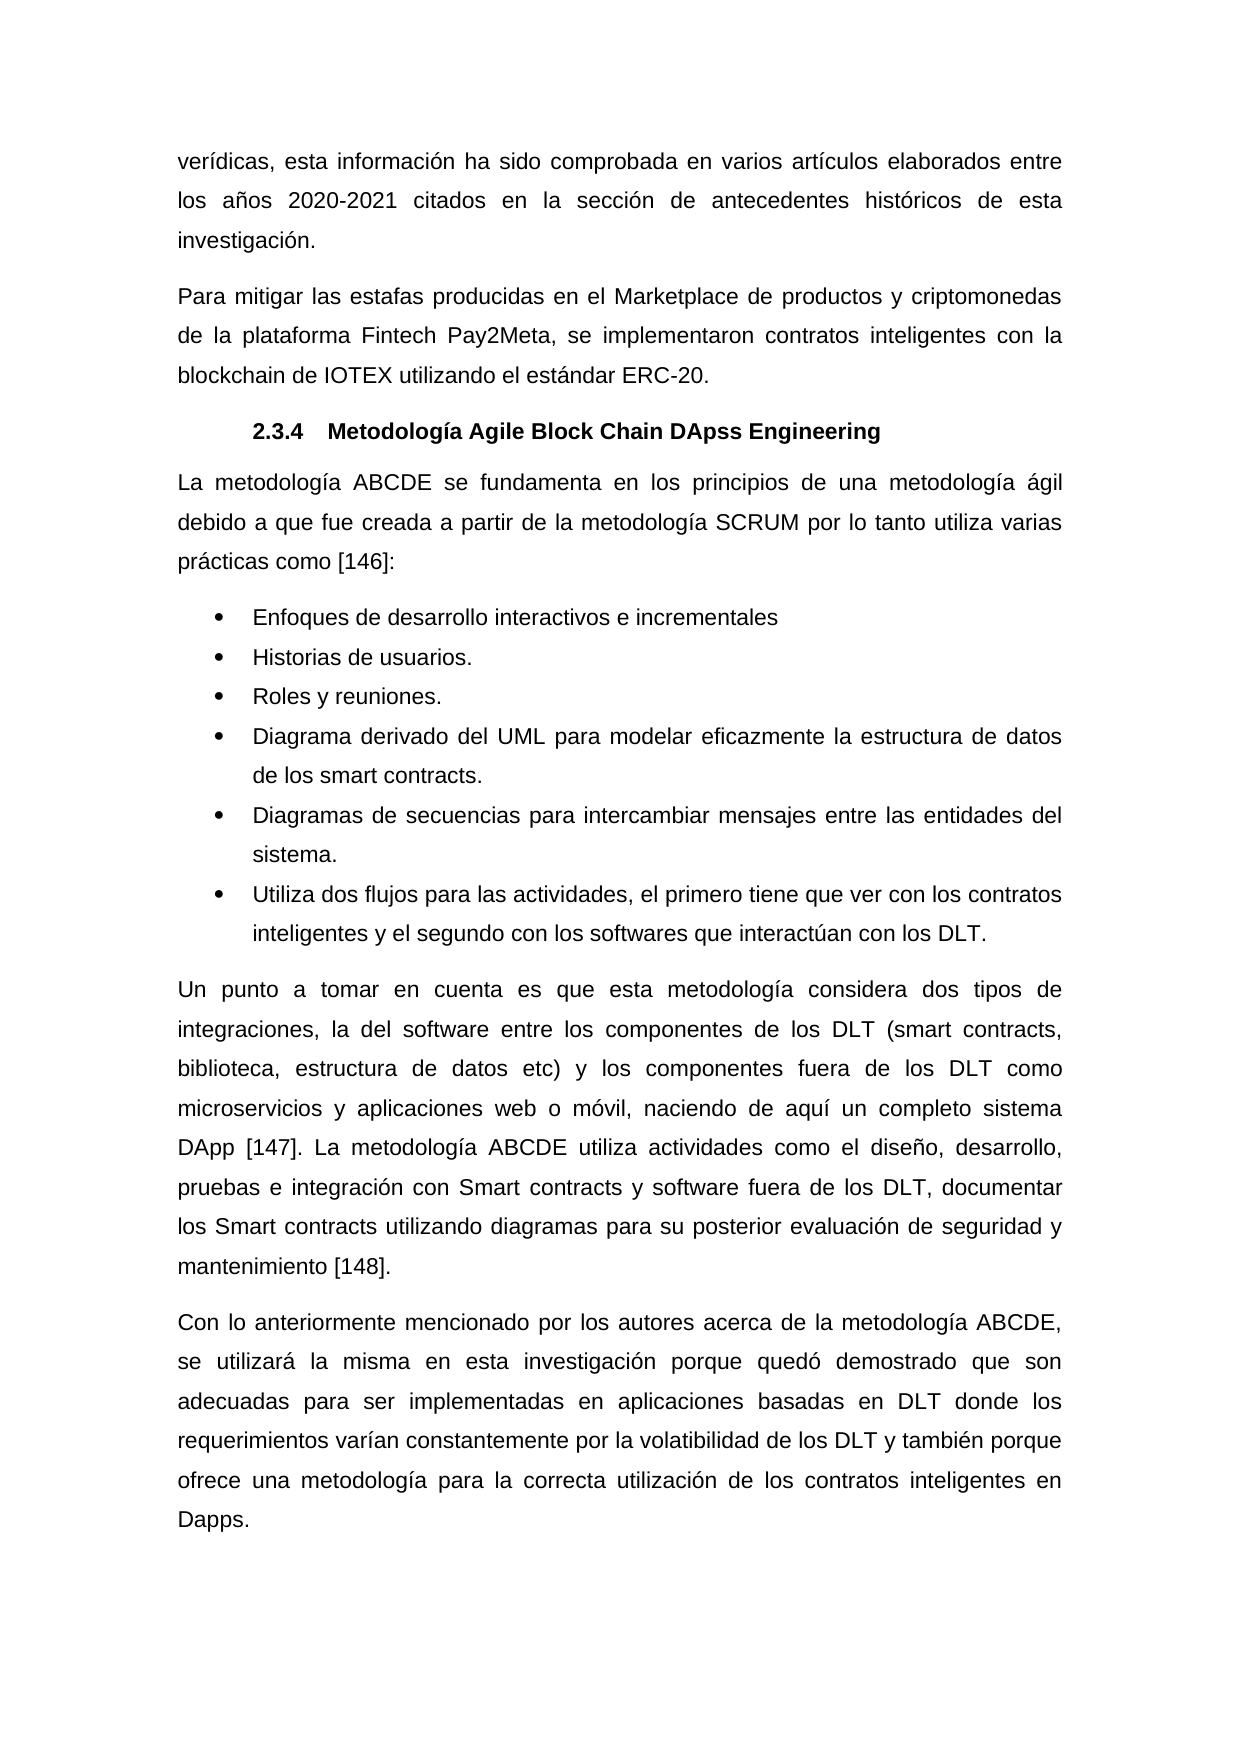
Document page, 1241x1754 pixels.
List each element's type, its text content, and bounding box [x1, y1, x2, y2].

list Diagramas de secuencias para intercambiar mensajes entre las entidades del sistema. [215, 802, 1063, 867]
list Roles y reuniones. [215, 683, 1063, 709]
text Para mitigar las estafas producidas en el Marketplace de productos y criptomonedas de la plataforma Fintech Pay2Meta, se implementaron contratos inteligentes con la blockchain de IOTEX utilizando el estándar ERC-20. [177, 283, 1063, 388]
list Diagrama derivado del UML para modelar eficazmente la estructura de datos de los smart contracts. [215, 723, 1063, 788]
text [177, 148, 1063, 253]
text Un punto a tomar en cuenta es que esta metodología considera dos tipos de integraciones, la del software entre los componentes de los DLT (smart contracts, biblioteca, estructura de datos etc) y los componentes fuera de los DLT como microservicios y aplicaciones web o móvil, naciendo de aquí un completo sistema DApp . La metodología ABCDE utiliza actividades como el diseño, desarrollo, pruebas e integración con Smart contracts y software fuera de los DLT, documentar los Smart contracts utilizando diagramas para su posterior evaluación de seguridad y mantenimiento . [177, 976, 1063, 1279]
text Con lo anteriormente mencionado por los autores acerca de la metodología ABCDE, se utilizará la misma en esta investigación porque quedó demostrado que son adecuadas para ser implementadas en aplicaciones basadas en DLT donde los requerimientos varían constantemente por la volatibilidad de los DLT y también porque ofrece una metodología para la correcta utilización de los contratos inteligentes en Dapps. [177, 1309, 1063, 1532]
list Historias de usuarios. [215, 644, 1063, 670]
text La metodología ABCDE se fundamenta en los principios de una metodología ágil debido a que fue creada a partir de la metodología SCRUM por lo tanto utiliza varias prácticas como : [177, 469, 1063, 574]
list Utiliza dos flujos para las actividades, el primero tiene que ver con los contratos inteligentes y el segundo con los softwares que interactúan con los DLT. [215, 881, 1063, 946]
list Enfoques de desarrollo interactivos e incrementales [215, 604, 1063, 631]
list Metodología Agile Block Chain DApss Engineering [252, 418, 1063, 444]
